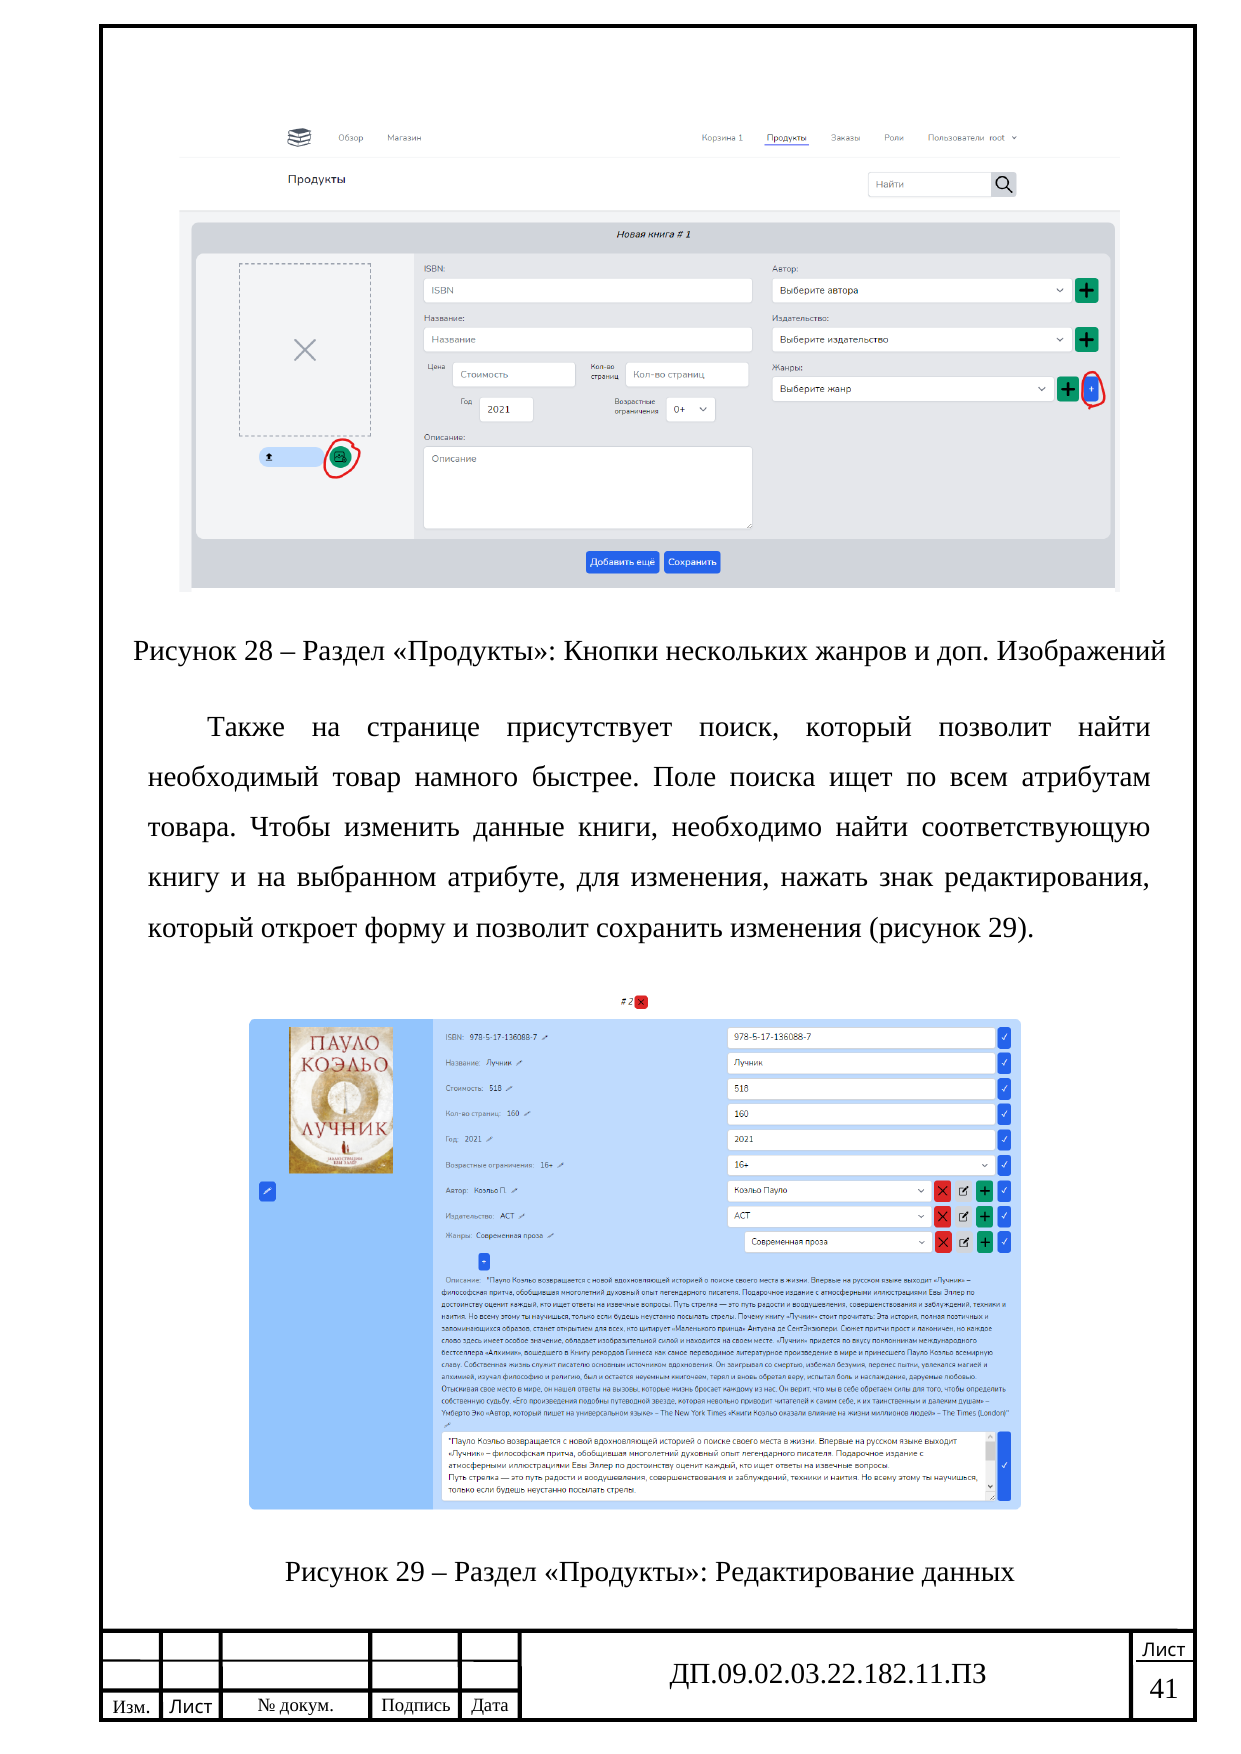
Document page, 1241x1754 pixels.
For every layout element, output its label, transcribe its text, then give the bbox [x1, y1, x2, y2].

text Также на странице присутствует поиск, который позволит найти необходимый товар намного быстрее. Поле поиска ищет по всем атрибутам товара. Чтобы изменить данные книги, необходимо найти соответствующую книгу и на выбранном атрибуте, для изменения, нажать знак редактирования, который откроет форму и позволит сохранить изменения (рисунок 29). [148, 709, 1152, 943]
text Рисунок 29 – Раздел «Продукты»: Редактирование данных [118, 1554, 1181, 1587]
picture [245, 985, 1024, 1513]
picture [179, 118, 1120, 592]
text Рисунок 28 – Раздел «Продукты»: Кнопки нескольких жанров и доп. Изображений [118, 633, 1181, 667]
